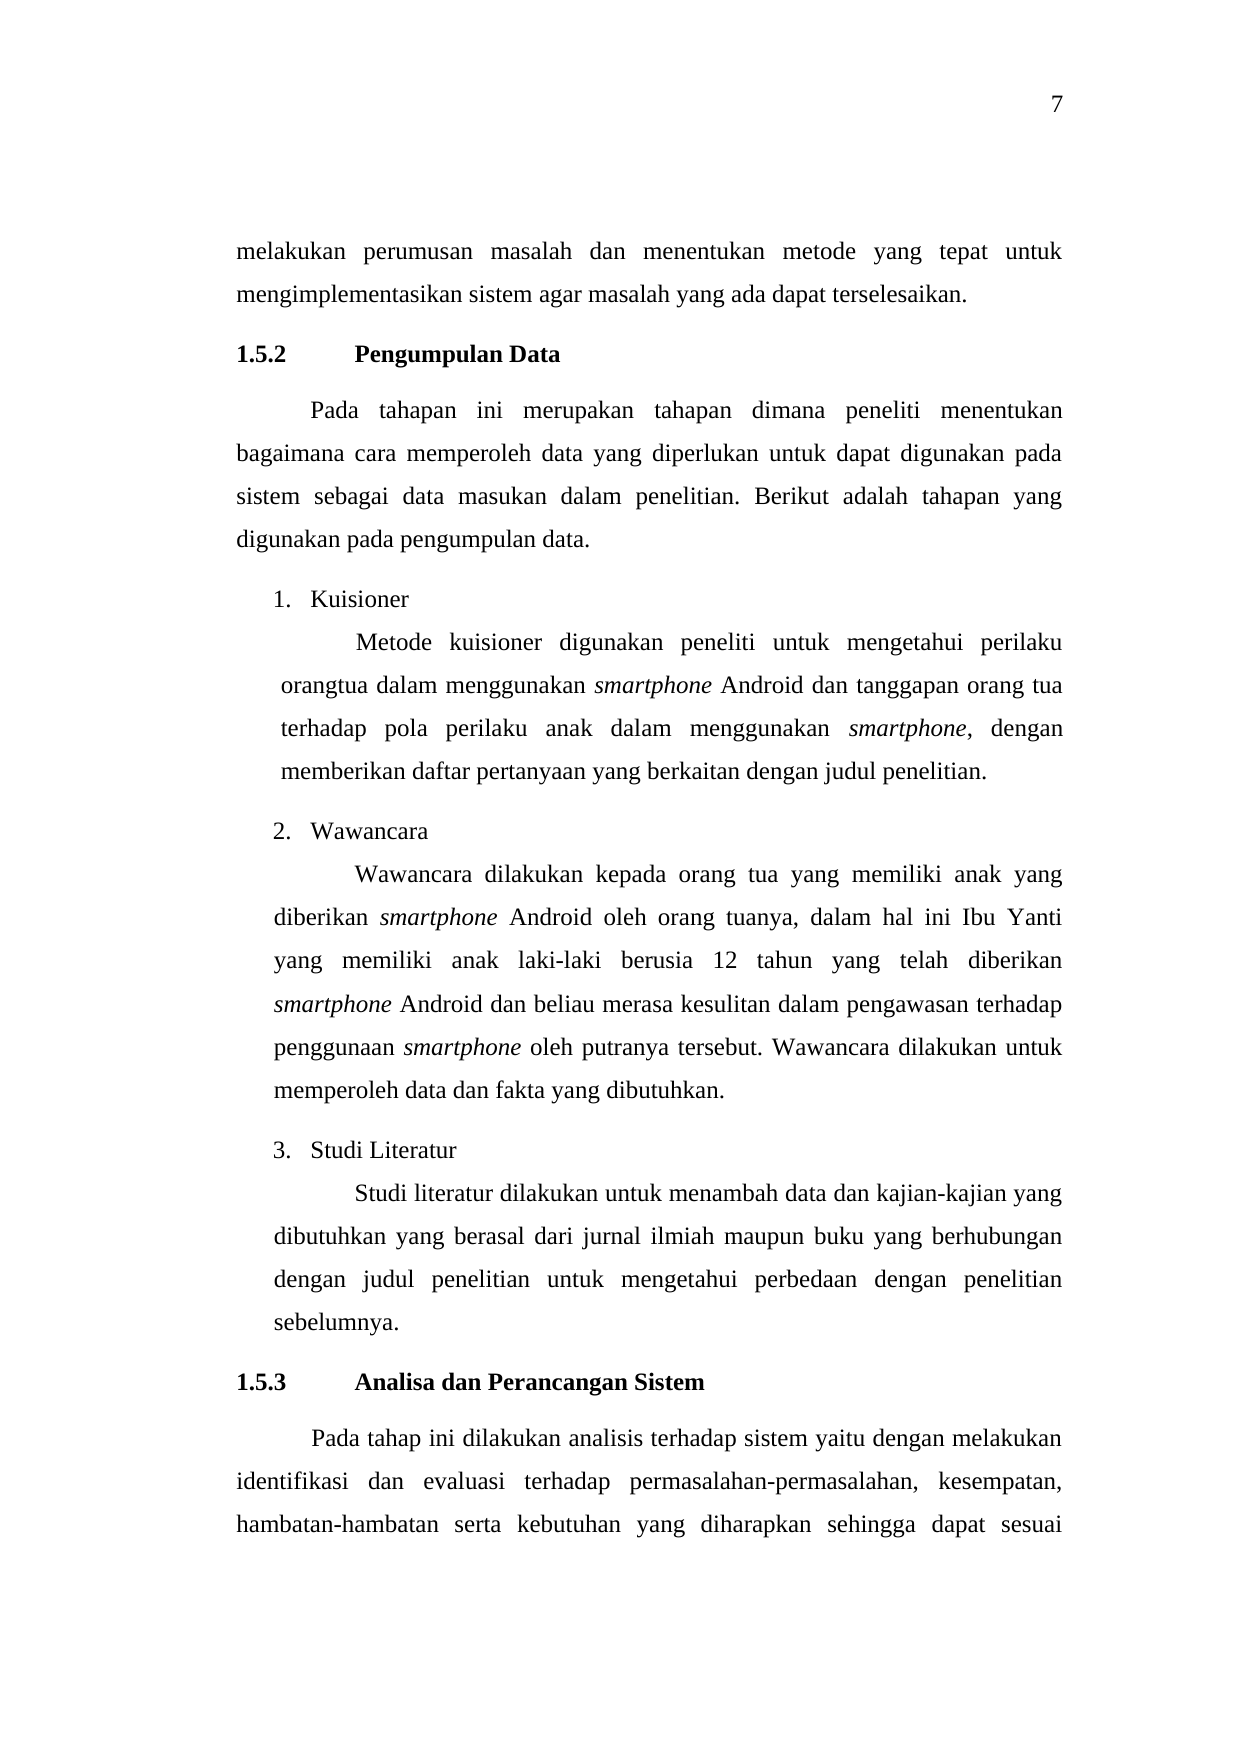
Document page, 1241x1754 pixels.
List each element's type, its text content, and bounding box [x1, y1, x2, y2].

text Metode kuisioner digunakan peneliti untuk mengetahui perilaku orangtua dalam menggunakan smartphone Android dan tanggapan orang tua terhadap pola perilaku anak dalam menggunakan smartphone, dengan memberikan daftar pertanyaan yang berkaitan dengan judul penelitian. [281, 627, 1063, 785]
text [236, 236, 1063, 308]
list Wawancara [273, 816, 1063, 845]
list Studi Literatur [273, 1135, 1063, 1163]
subtitle Pengumpulan Data [236, 339, 1063, 368]
list Kuisioner [273, 584, 1063, 613]
text Wawancara dilakukan kepada orang tua yang memiliki anak yang diberikan smartphone Android oleh orang tuanya, dalam hal ini Ibu Yanti yang memiliki anak laki-laki berusia 12 tahun yang telah diberikan smartphone Android dan beliau merasa kesulitan dalam pengawasan terhadap penggunaan smartphone oleh putranya tersebut. Wawancara dilakukan untuk memperoleh data dan fakta yang dibutuhkan. [274, 859, 1063, 1104]
text Pada tahapan ini merupakan tahapan dimana peneliti menentukan bagaimana cara memperoleh data yang diperlukan untuk dapat digunakan pada sistem sebagai data masukan dalam penelitian. Berikut adalah tahapan yang digunakan pada pengumpulan data. [236, 395, 1063, 553]
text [236, 1423, 1063, 1538]
subtitle Analisa dan Perancangan Sistem [236, 1367, 1063, 1396]
text Studi literatur dilakukan untuk menambah data dan kajian-kajian yang dibutuhkan yang berasal dari jurnal ilmiah maupun buku yang berhubungan dengan judul penelitian untuk mengetahui perbedaan dengan penelitian sebelumnya. [274, 1178, 1063, 1336]
